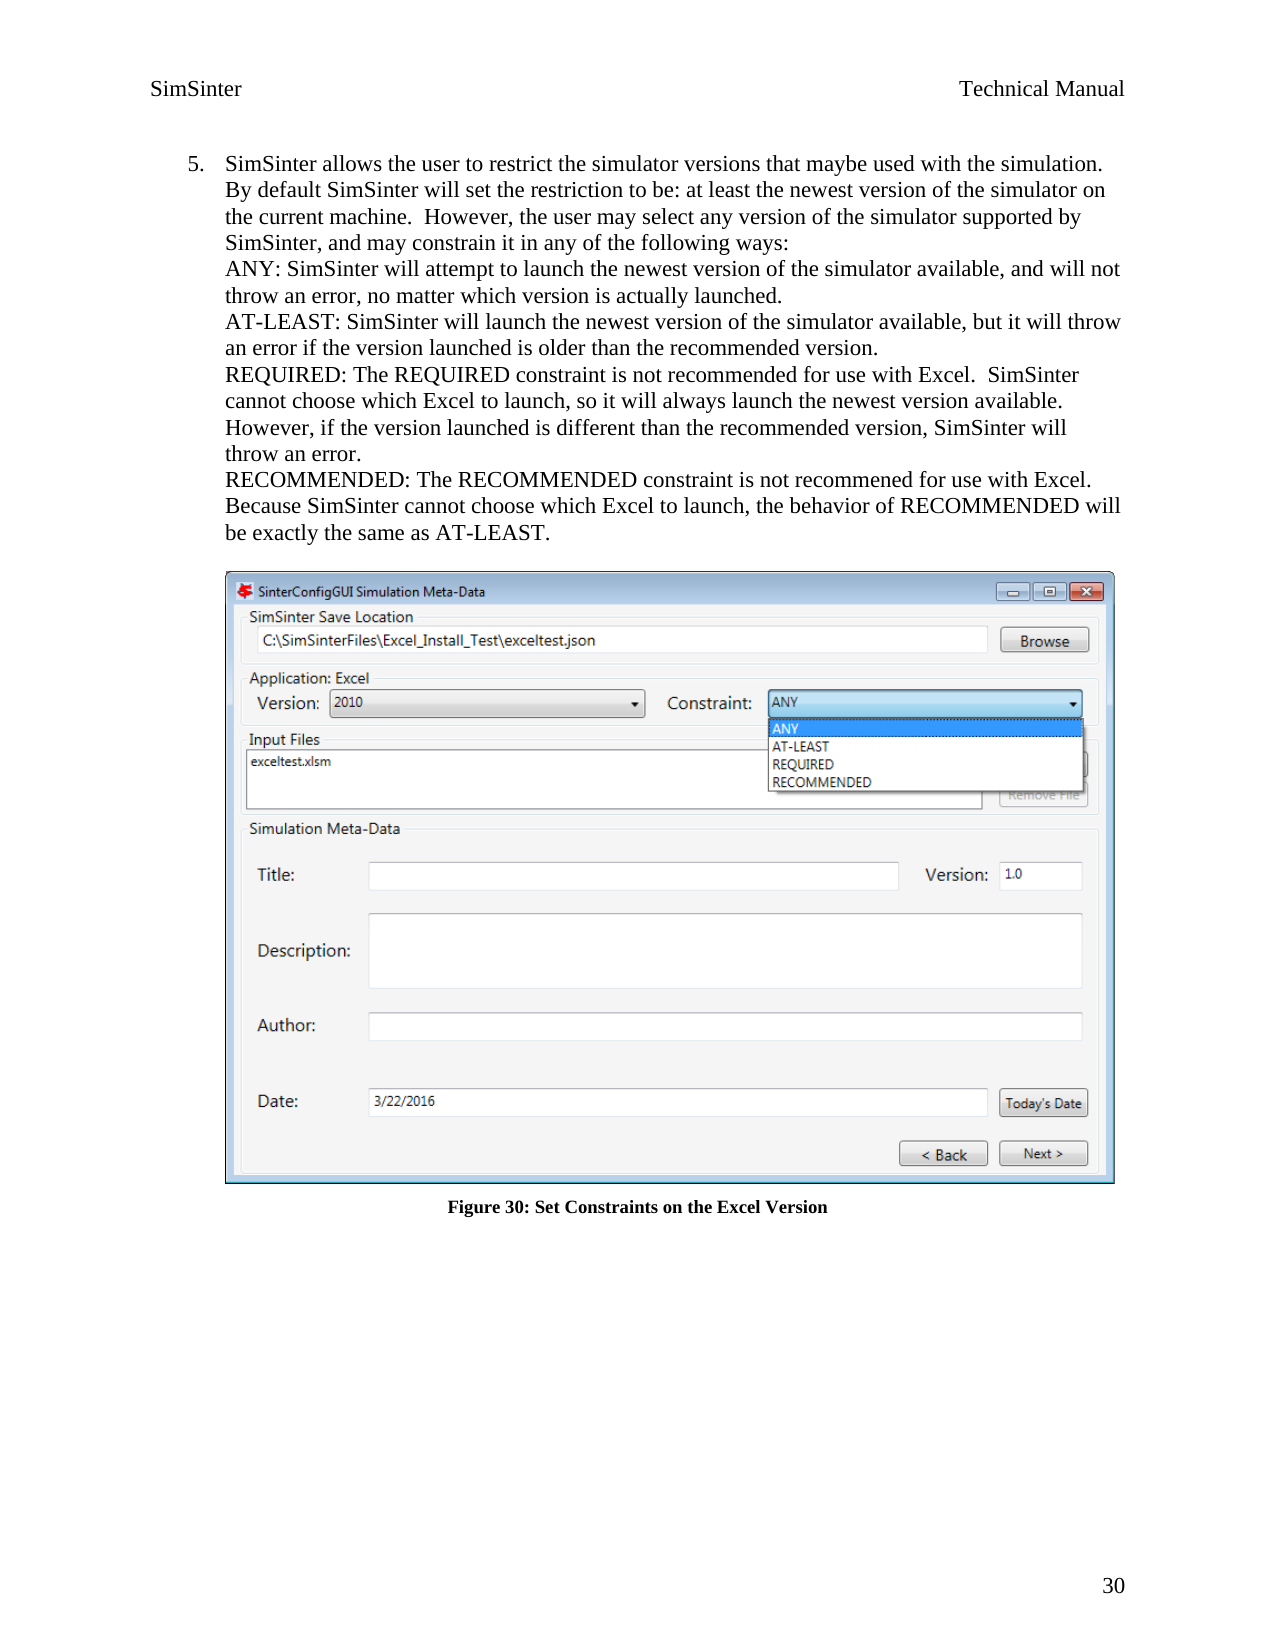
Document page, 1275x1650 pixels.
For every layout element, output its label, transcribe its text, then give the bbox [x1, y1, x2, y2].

picture [225, 571, 1115, 1184]
text Figure 30: Set Constraints on the Excel Version [150, 1196, 1125, 1217]
